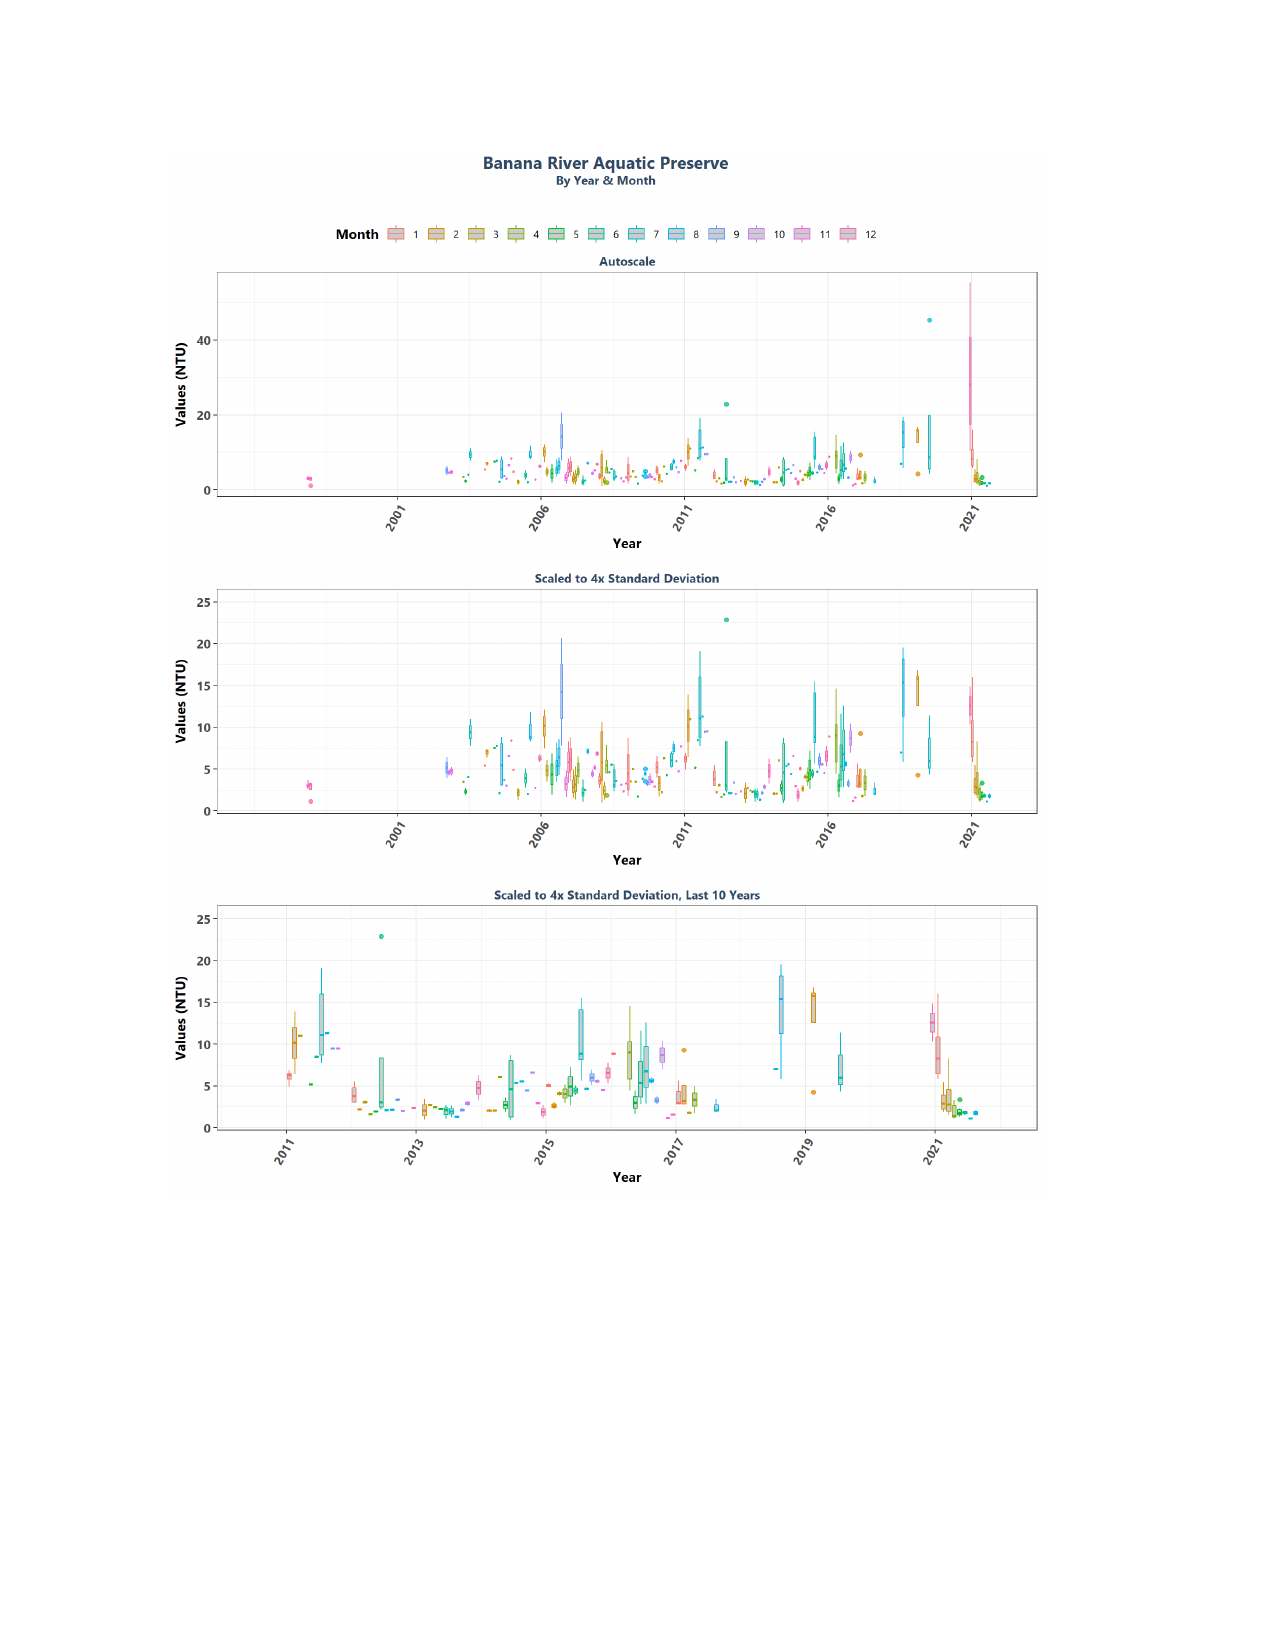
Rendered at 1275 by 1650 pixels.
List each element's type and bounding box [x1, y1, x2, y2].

picture [168, 150, 1044, 1200]
